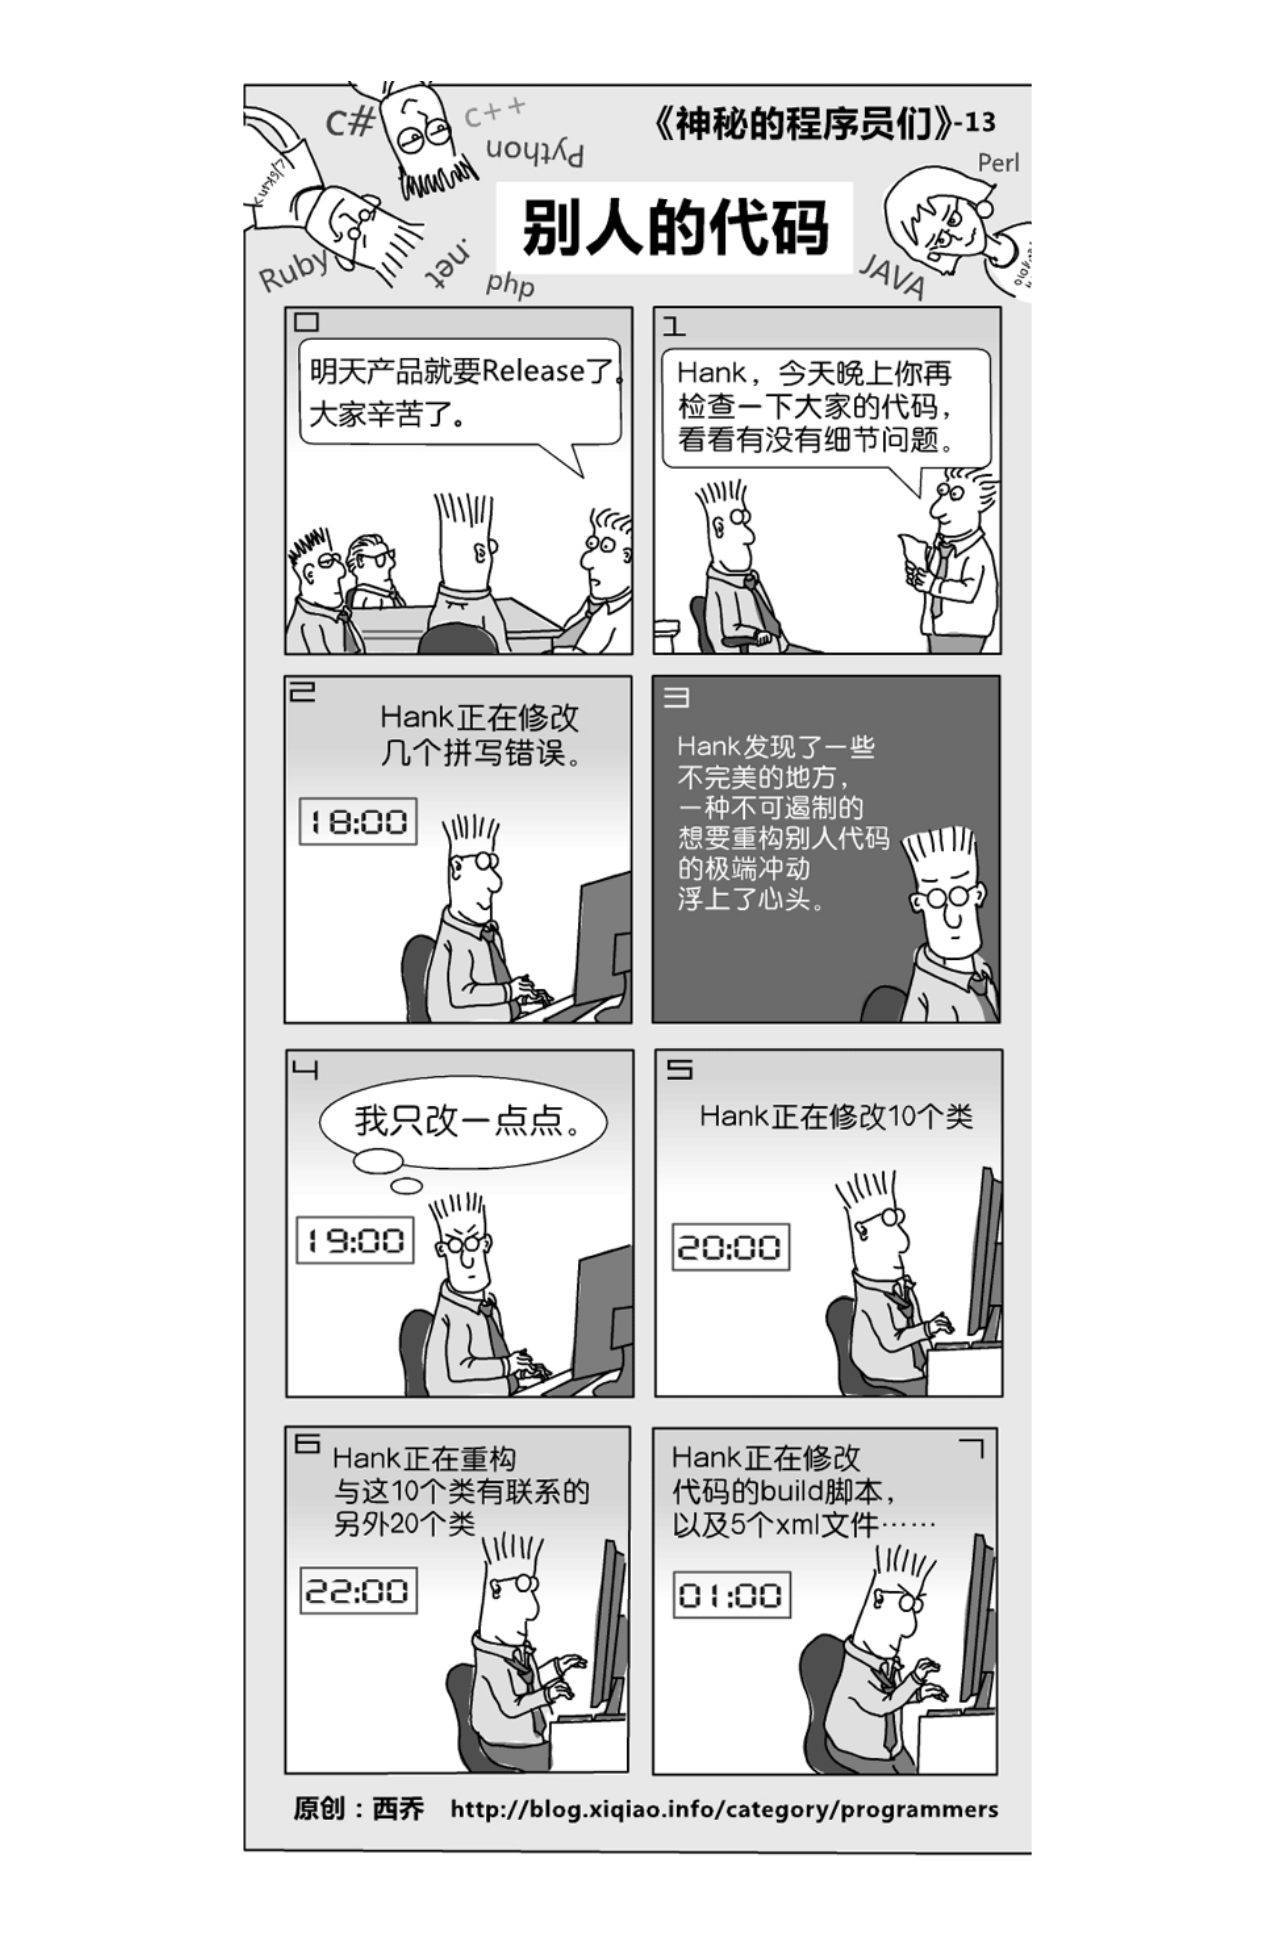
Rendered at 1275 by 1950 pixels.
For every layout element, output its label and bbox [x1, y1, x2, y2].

picture [243, 81, 1032, 1858]
